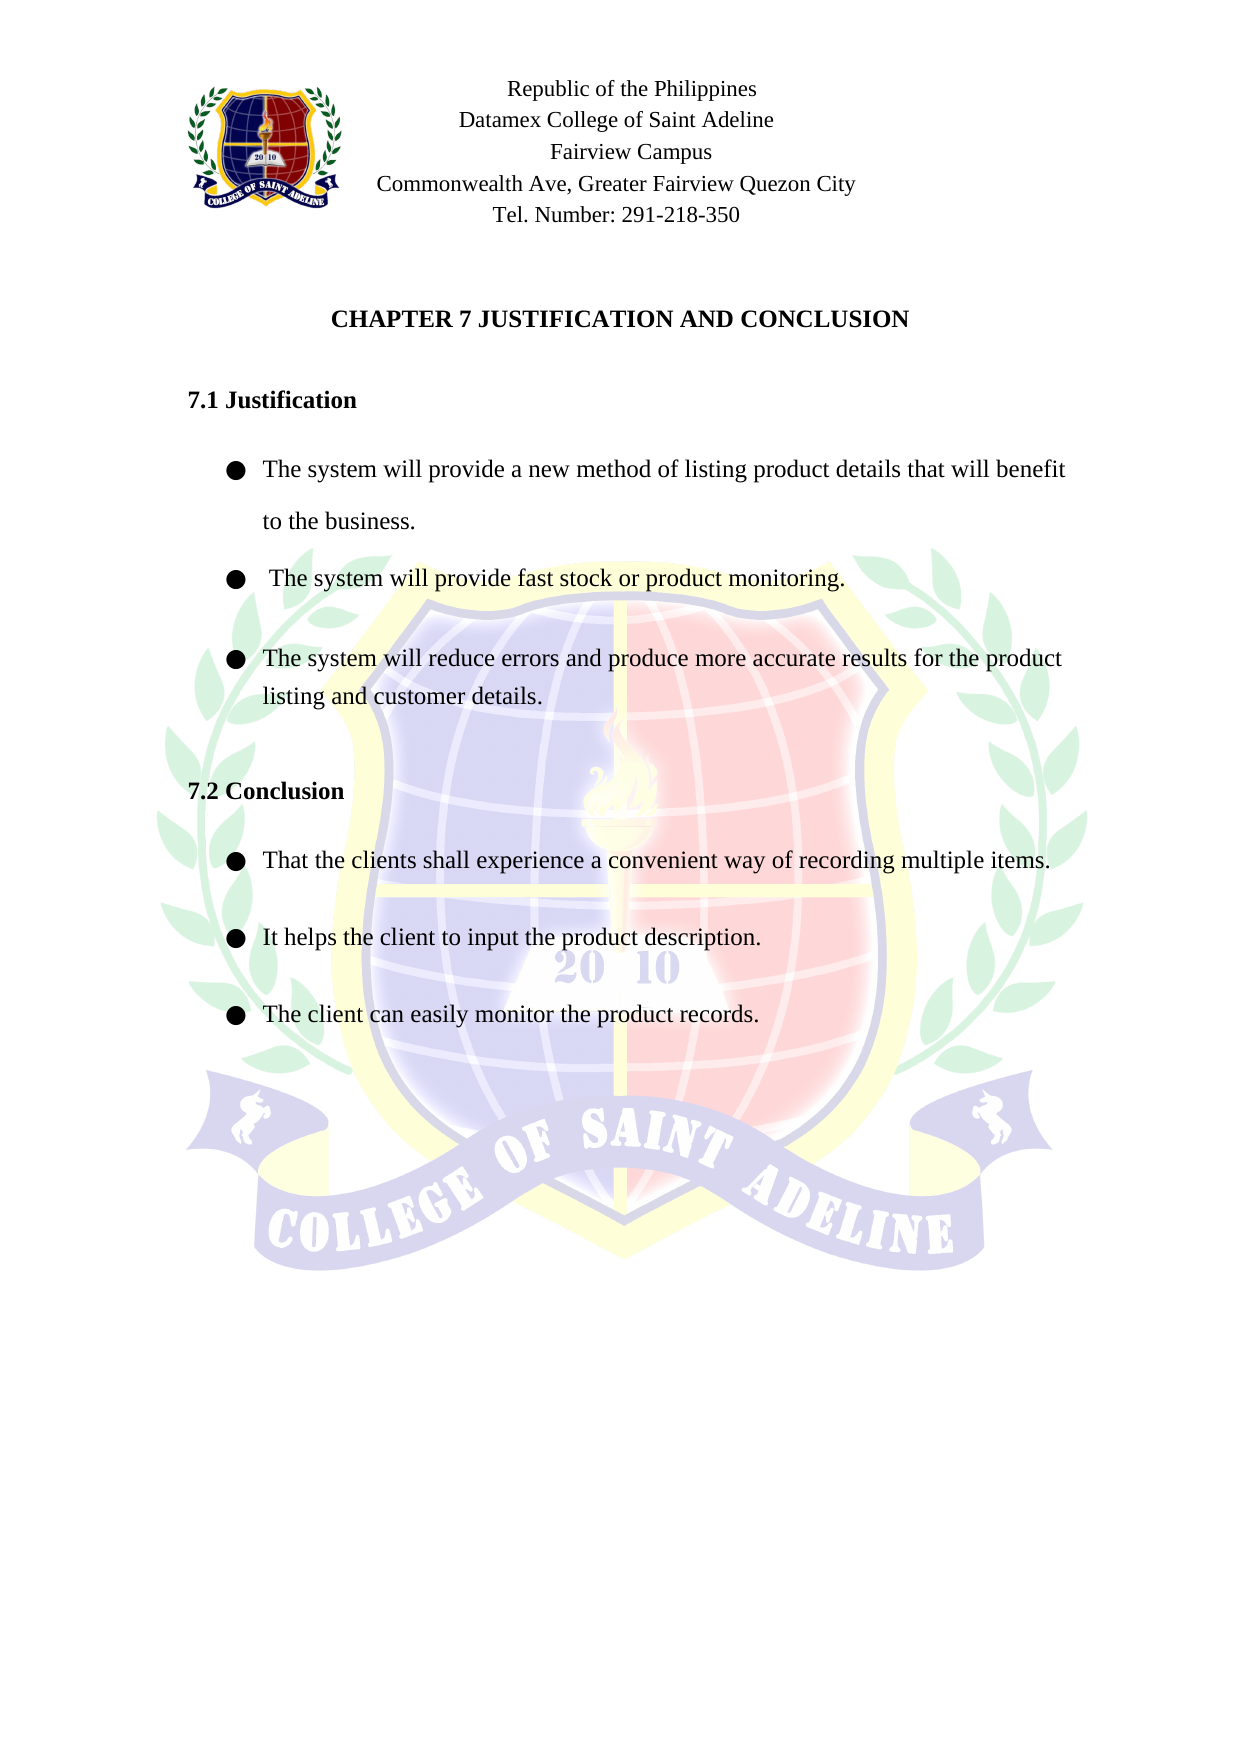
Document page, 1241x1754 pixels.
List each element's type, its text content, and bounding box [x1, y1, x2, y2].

subtitle CHAPTER 7 JUSTIFICATION AND CONCLUSION [150, 304, 1090, 333]
list The client can easily monitor the product records. [225, 985, 1090, 1036]
list It helps the client to input the product description. [225, 908, 1090, 959]
list That the clients shall experience a convenient way of recording multiple items. [225, 831, 1090, 883]
picture [186, 77, 343, 218]
list The system will provide a new method of listing product details that will benefit to the business. [225, 441, 1090, 535]
subtitle Conclusion [187, 776, 1090, 804]
list The system will provide fast stock or product monitoring. [225, 549, 1090, 601]
subtitle Justification [187, 385, 1090, 414]
list The system will reduce errors and produce more accurate results for the product listing and customer details. [225, 629, 1090, 709]
